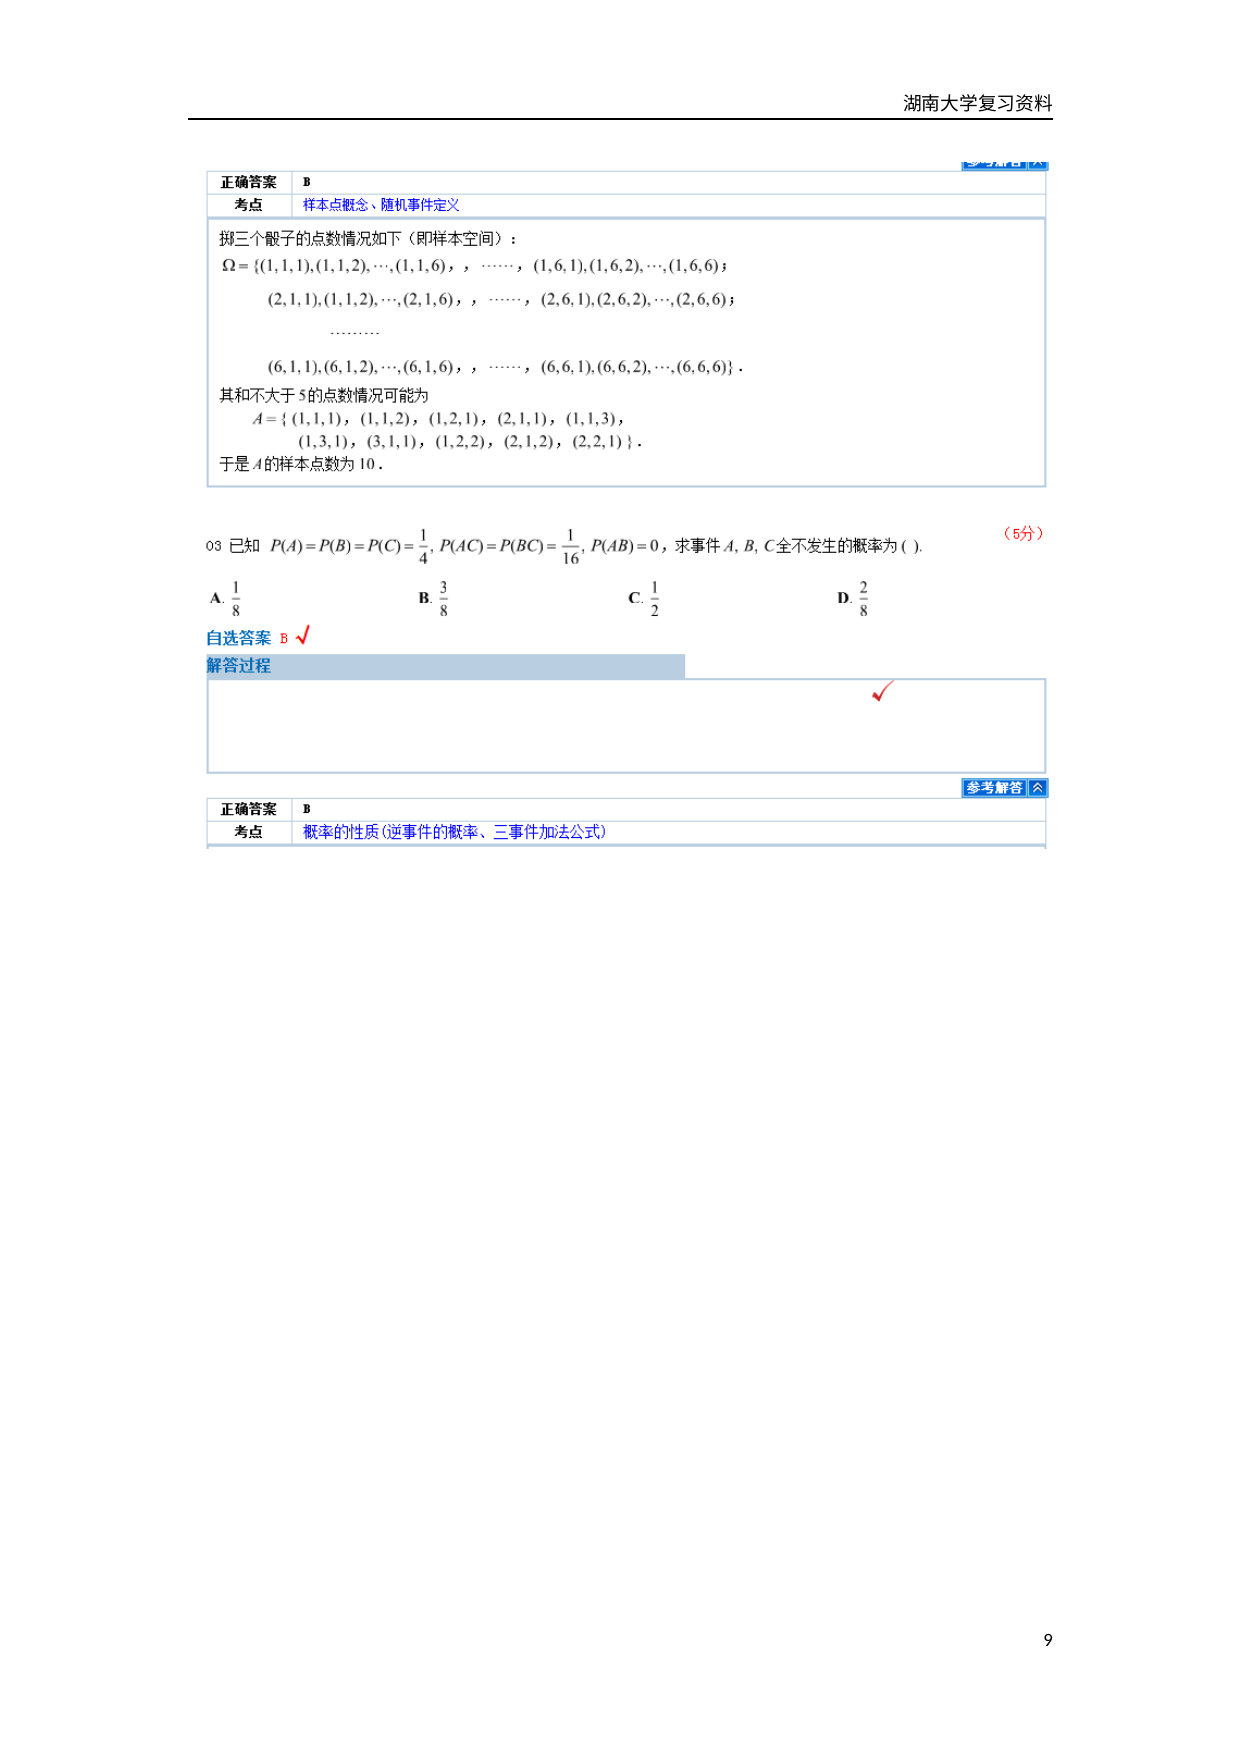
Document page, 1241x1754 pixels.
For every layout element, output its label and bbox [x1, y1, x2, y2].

picture [187, 162, 1053, 849]
